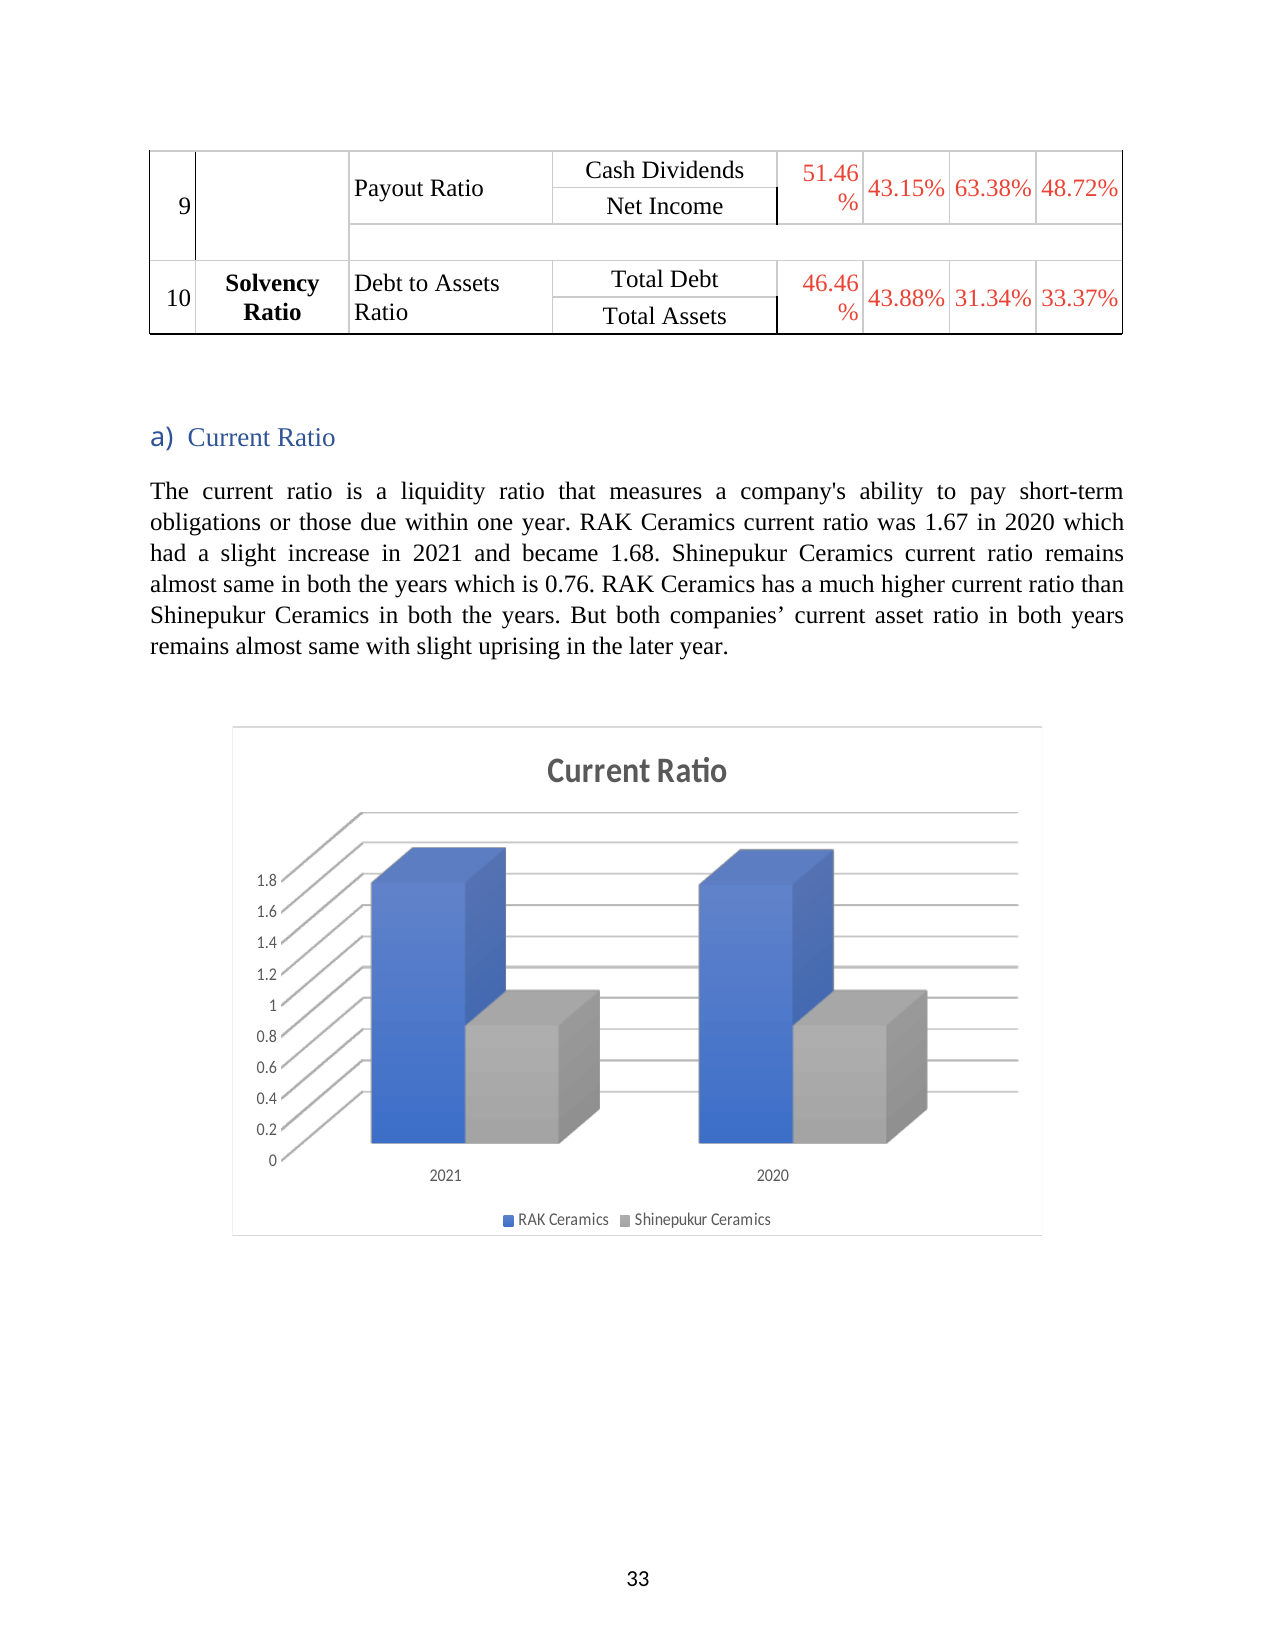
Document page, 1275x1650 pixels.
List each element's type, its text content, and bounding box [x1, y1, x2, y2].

table_cell 48.72% [1037, 152, 1122, 223]
table_cell 51.46% [778, 152, 862, 223]
table_cell 43.15% [864, 152, 949, 223]
table_cell Total Debt [553, 261, 776, 296]
table_cell Net Income [553, 188, 776, 223]
table_cell 9 [150, 152, 195, 260]
table_cell [350, 225, 1122, 260]
table_cell Payout Ratio [350, 152, 552, 223]
table_cell 33.37% [1037, 261, 1122, 333]
table_cell 63.38% [950, 152, 1035, 223]
table_cell Cash Dividends [553, 152, 776, 187]
table_cell 43.88% [864, 261, 949, 333]
subtitle Current Ratio [150, 417, 1125, 454]
table_cell 46.46% [778, 261, 862, 333]
table_cell Debt to Assets Ratio [350, 261, 552, 333]
table_cell 10 [150, 261, 195, 333]
table_cell Solvency Ratio [196, 261, 348, 333]
text The current ratio is a liquidity ratio that measures a company's ability to pay short-term obligations or those due within one year. RAK Ceramics current ratio was 1.67 in 2020 which had a slight increase in 2021 and became 1.68. Shinepukur Ceramics current ratio remains almost same in both the years which is 0.76. RAK Ceramics has a much higher current ratio than Shinepukur Ceramics in both the years. But both companies’ current asset ratio in both years remains almost same with slight uprising in the later year. [150, 476, 1125, 660]
table_cell 31.34% [950, 261, 1035, 333]
table_cell Total Assets [553, 298, 776, 333]
